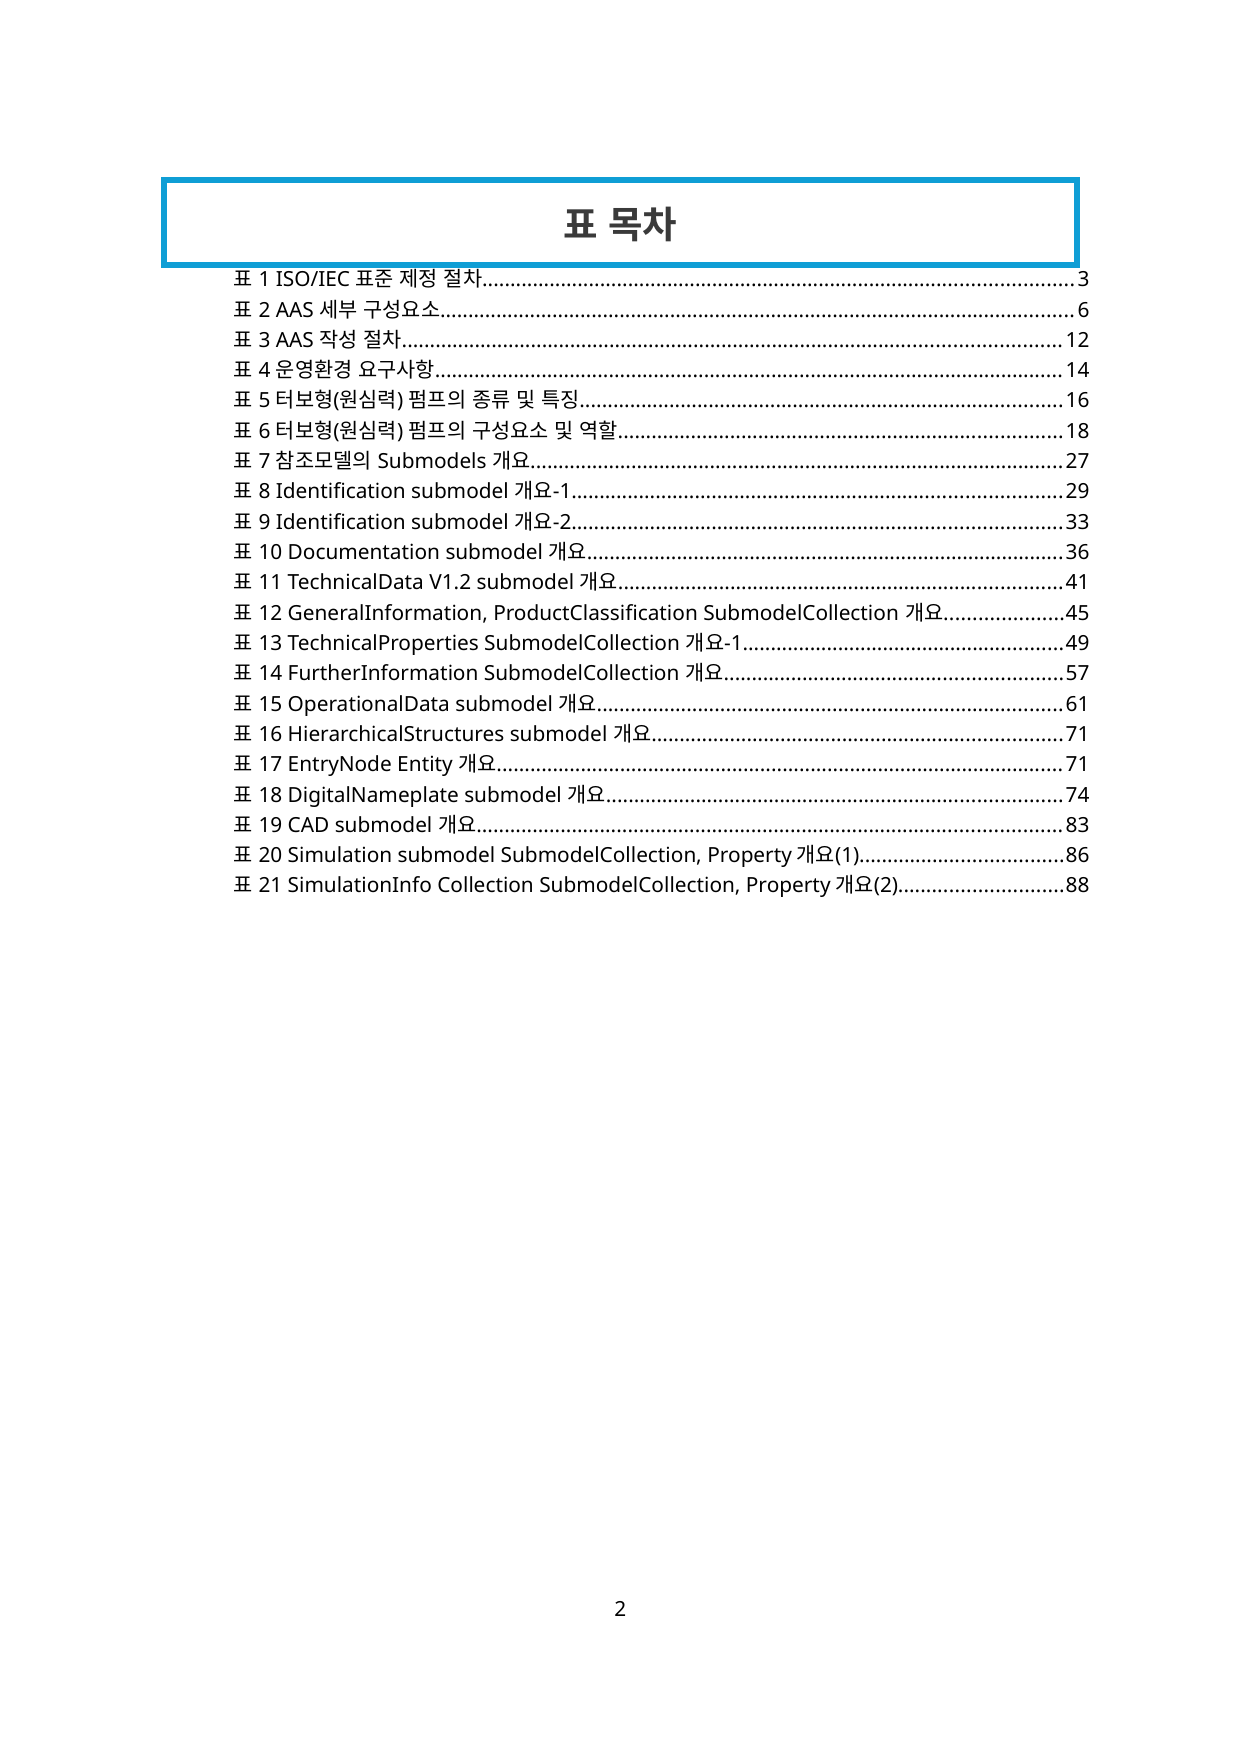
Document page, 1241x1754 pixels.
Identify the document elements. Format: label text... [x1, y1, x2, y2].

text 표 11 TechnicalData V1.2 submodel 개요 41 [233, 566, 1090, 596]
text 표 10 Documentation submodel 개요 36 [233, 535, 1090, 566]
text 표 7 참조모델의 Submodels 개요 27 [233, 444, 1090, 475]
text 표 2 AAS 세부 구성요소 6 [233, 293, 1090, 323]
text 표 3 AAS 작성 절차 12 [233, 323, 1090, 353]
text 표 9 Identification submodel 개요-2 33 [233, 505, 1090, 535]
text 표 5 터보형(원심력) 펌프의 종류 및 특징 16 [233, 384, 1090, 414]
text 표 19 CAD submodel 개요 83 [233, 808, 1090, 838]
text 표 6 터보형(원심력) 펌프의 구성요소 및 역할 18 [233, 414, 1090, 444]
text 표 16 HierarchicalStructures submodel 개요 71 [233, 717, 1090, 747]
text 표 18 DigitalNameplate submodel 개요 74 [233, 778, 1090, 808]
text 표 12 GeneralInformation, ProductClassification SubmodelCollection 개요 45 [233, 596, 1090, 626]
text 표 20 Simulation submodel SubmodelCollection, Property개요(1) 86 [233, 838, 1090, 869]
text 표 15 OperationalData submodel 개요 61 [233, 687, 1090, 717]
text 표 17 EntryNode Entity 개요 71 [233, 747, 1090, 778]
text 표 1 ISO/IEC 표준 제정 절차 3 [233, 262, 1090, 293]
text 표 4 운영환경 요구사항 14 [233, 353, 1090, 384]
text 표 14 FurtherInformation SubmodelCollection 개요 57 [233, 657, 1090, 687]
text 표 8 Identification submodel 개요-1 29 [233, 475, 1090, 505]
text 표 21 SimulationInfo Collection SubmodelCollection, Property개요(2) 88 [233, 869, 1090, 899]
text 표 13 TechnicalProperties SubmodelCollection 개요-1 49 [233, 626, 1090, 657]
